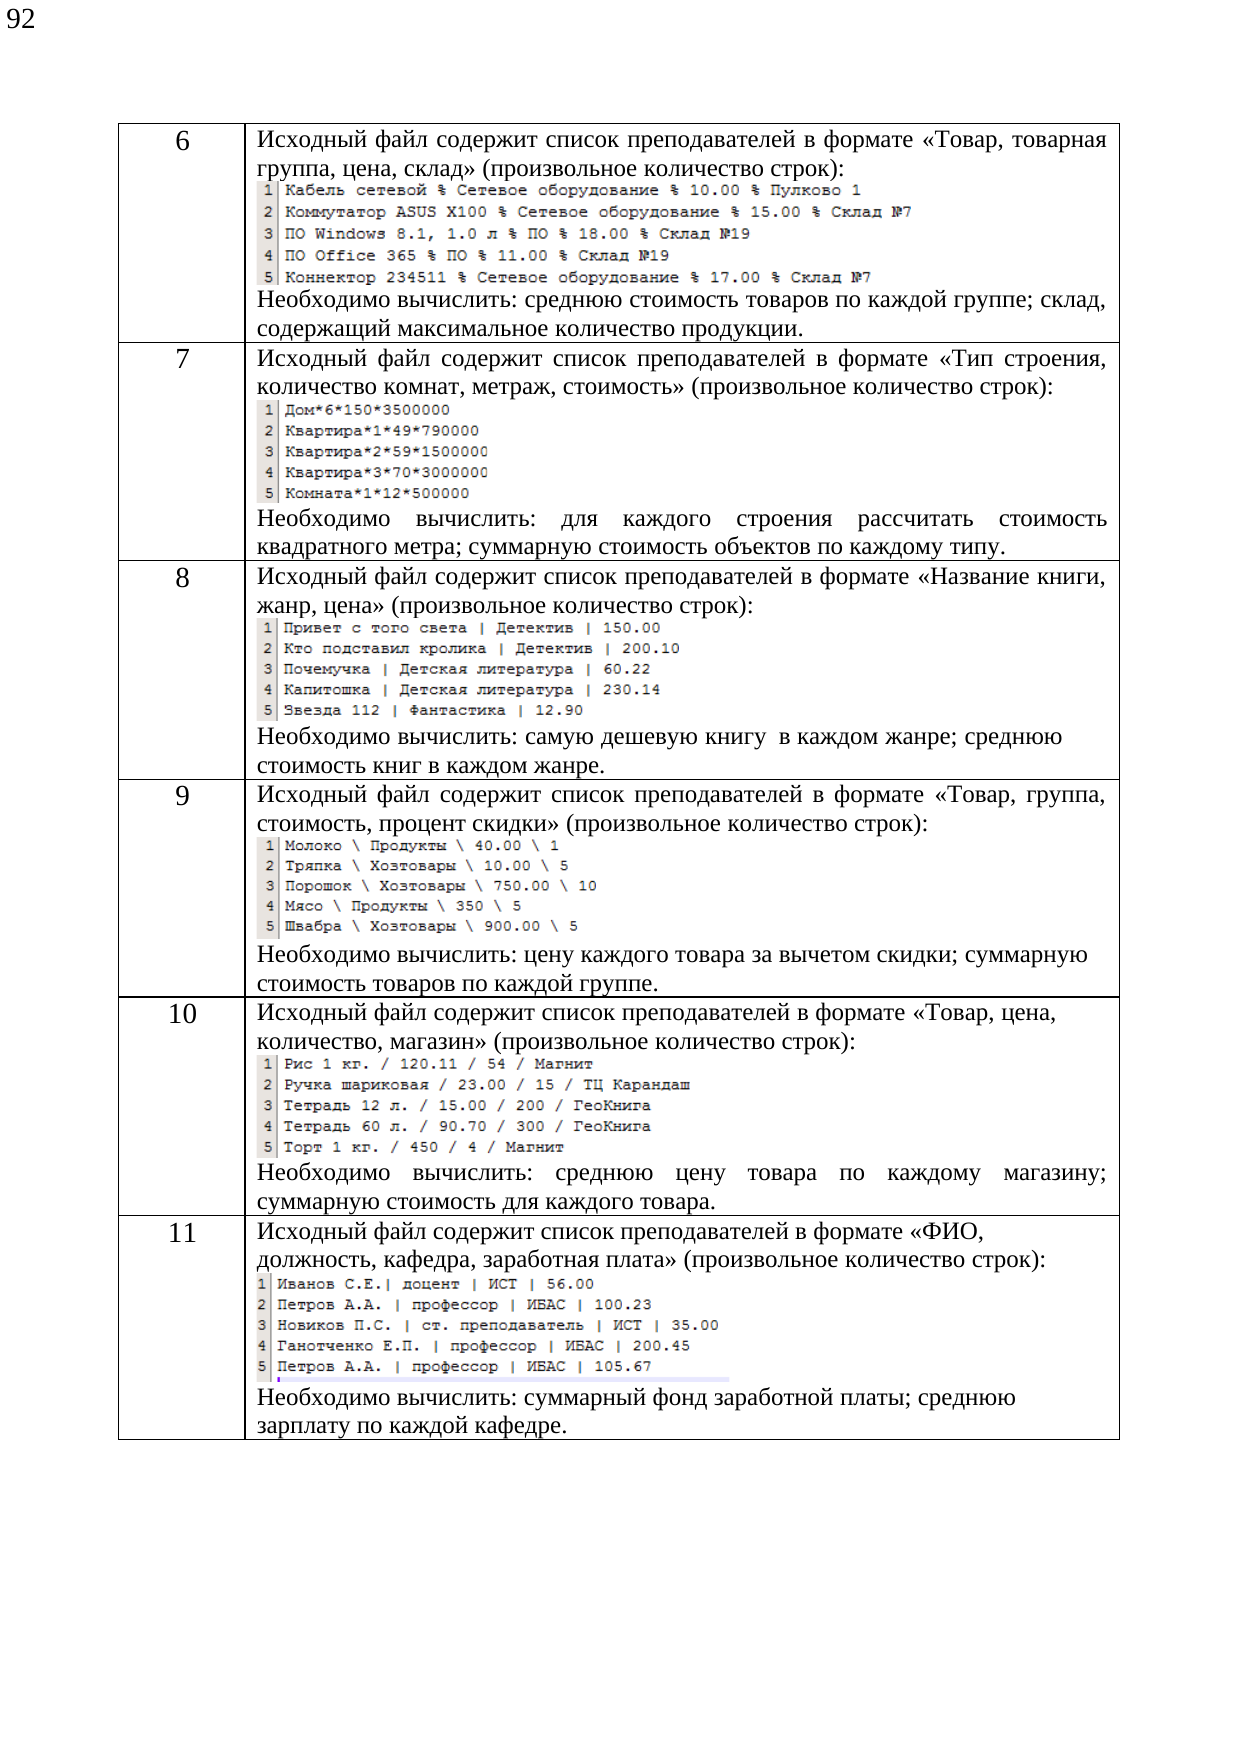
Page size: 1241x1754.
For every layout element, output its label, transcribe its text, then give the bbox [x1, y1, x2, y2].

table_cell Исходный файл содержит список преподавателей в формате «Товар, группа, стоимость, процент скидки» (произвольное количество строк): Необходимо вычислить: цену каждого товара за вычетом скидки; суммарную стоимость товаров по каждой группе. [246, 780, 1119, 996]
picture [256, 1273, 730, 1382]
table_cell Исходный файл содержит список преподавателей в формате «Товар, цена, количество, магазин» (произвольное количество строк): Необходимо вычислить: среднюю цену товара по каждому магазину; суммарную стоимость для каждого товара. [246, 998, 1119, 1215]
picture [256, 400, 488, 503]
picture [256, 181, 911, 285]
table_cell 9 [119, 780, 244, 996]
table_cell Исходный файл содержит список преподавателей в формате «ФИО, должность, кафедра, заработная плата» (произвольное количество строк): Необходимо вычислить: суммарный фонд заработной платы; среднюю зарплату по каждой кафедре. [246, 1216, 1119, 1439]
table_header Исходный файл содержит список преподавателей в формате «Товар, товарная группа, цена, склад» (произвольное количество строк): Необходимо вычислить: среднюю стоимость товаров по каждой группе; склад, содержащий максимальное количество продукции. [246, 124, 1119, 342]
table_cell 8 [119, 561, 244, 778]
table_cell Исходный файл содержит список преподавателей в формате «Название книги, жанр, цена» (произвольное количество строк): Необходимо вычислить: самую дешевую книгу в каждом жанре; среднюю стоимость книг в каждом жанре. [246, 561, 1119, 778]
table_header 6 [119, 124, 244, 342]
table_cell Исходный файл содержит список преподавателей в формате «Тип строения, количество комнат, метраж, стоимость» (произвольное количество строк): Необходимо вычислить: для каждого строения рассчитать стоимость квадратного метра; суммарную стоимость объектов по каждому типу. [246, 343, 1119, 560]
picture [256, 1055, 690, 1158]
picture [256, 837, 596, 939]
table_cell 10 [119, 998, 244, 1215]
table_cell 11 [119, 1216, 244, 1439]
picture [256, 618, 679, 721]
table_cell 7 [119, 343, 244, 560]
